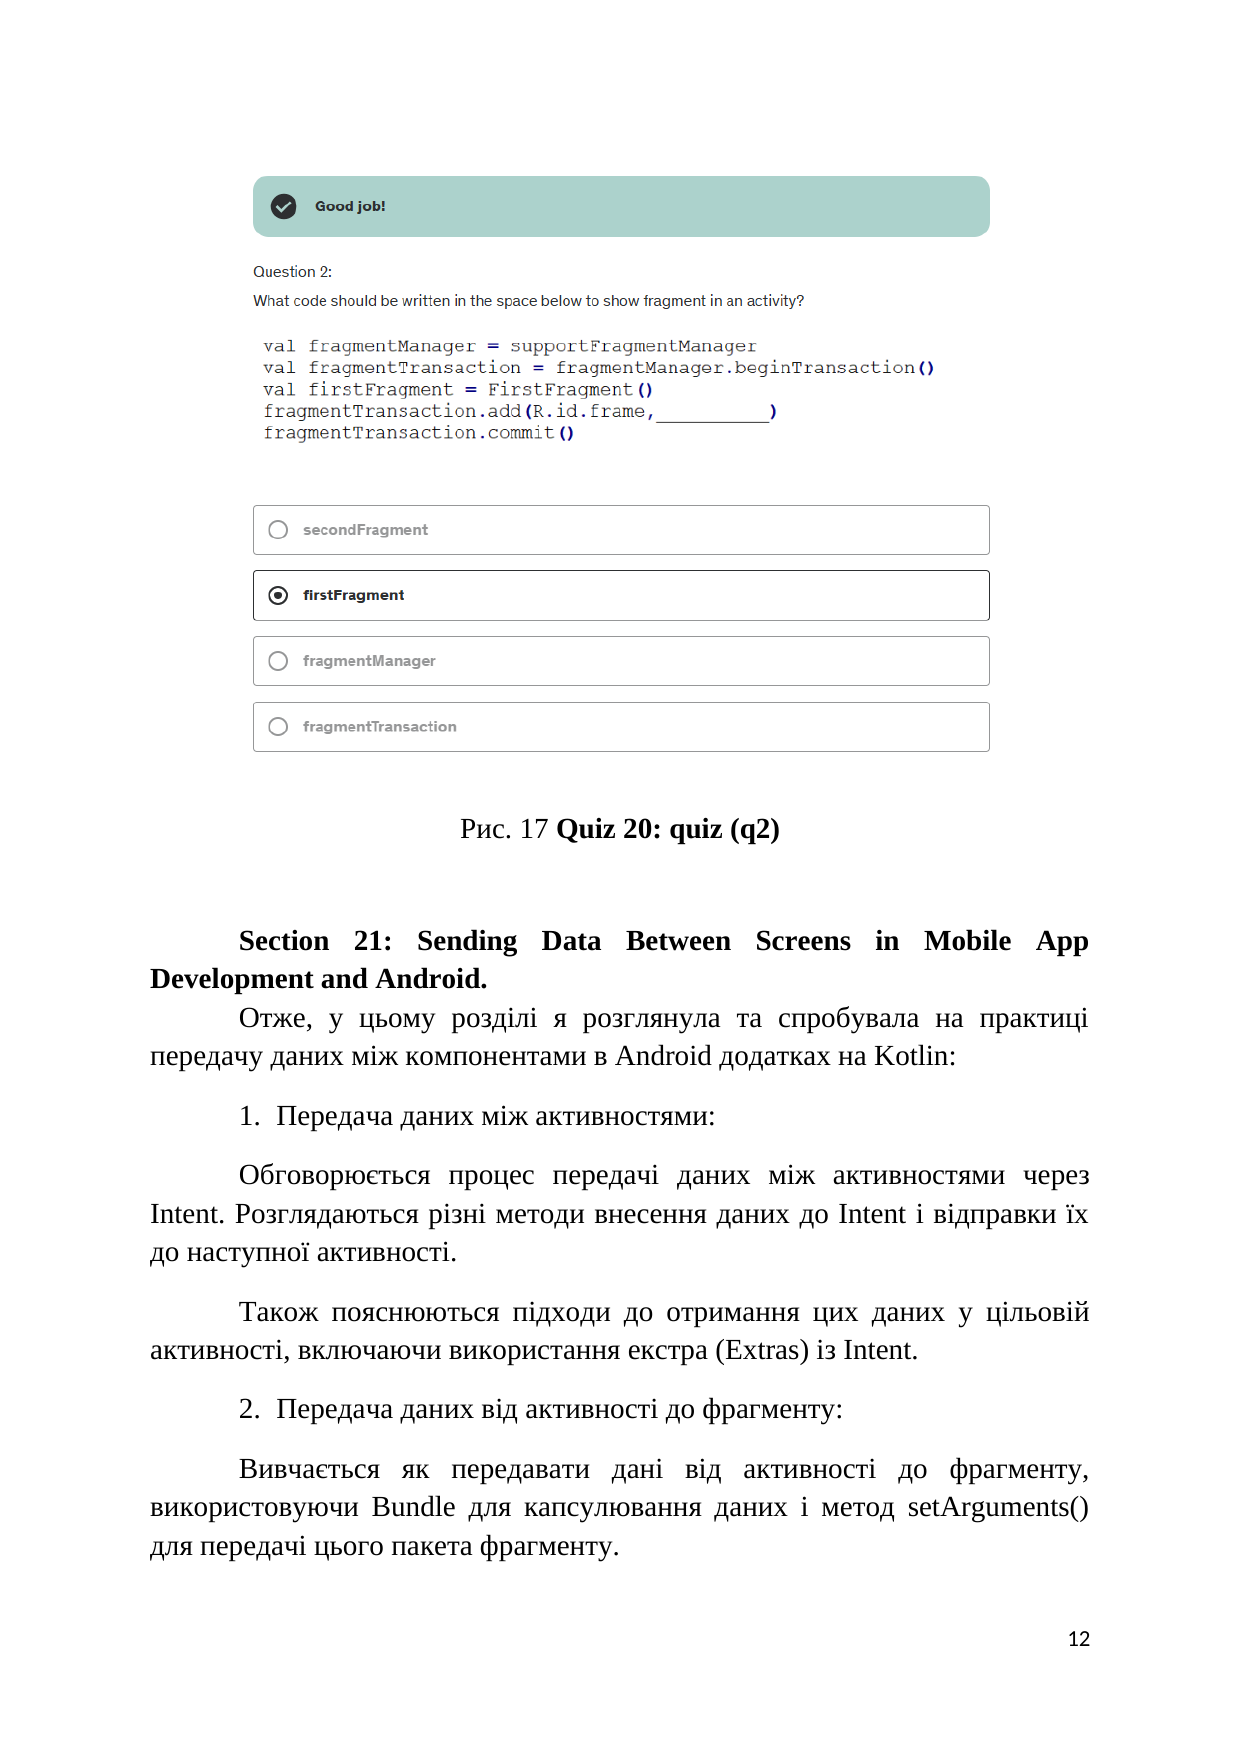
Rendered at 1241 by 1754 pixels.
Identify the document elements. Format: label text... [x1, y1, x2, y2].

text Отже, у цьому розділі я розглянула та спробувала на практиці передачу даних між компонентами в Android додатках на Kotlin: [150, 1000, 1090, 1072]
list Передача даних від активності до фрагменту: [239, 1392, 1090, 1425]
text Обговорюється процес передачі даних між активностями через Intent. Розглядаються різні методи внесення даних до Intent і відправки їх до наступної активності. [150, 1157, 1090, 1268]
list Передача даних між активностями: [239, 1098, 1090, 1131]
text Також пояснюються підходи до отримання цих даних у цільовій активності, включаючи використання екстра (Extras) із Intent. [150, 1294, 1090, 1366]
text Рис. 17 Quiz 20: quiz (q2) [150, 811, 1090, 845]
text Вивчається як передавати дані від активності до фрагменту, використовуючи Bundle для капсулювання даних і метод setArguments() для передачі цього пакета фрагменту. [150, 1451, 1090, 1562]
picture [241, 150, 999, 787]
subtitle Section 21: Sending Data Between Screens in Mobile App Development and Android. [150, 923, 1090, 995]
